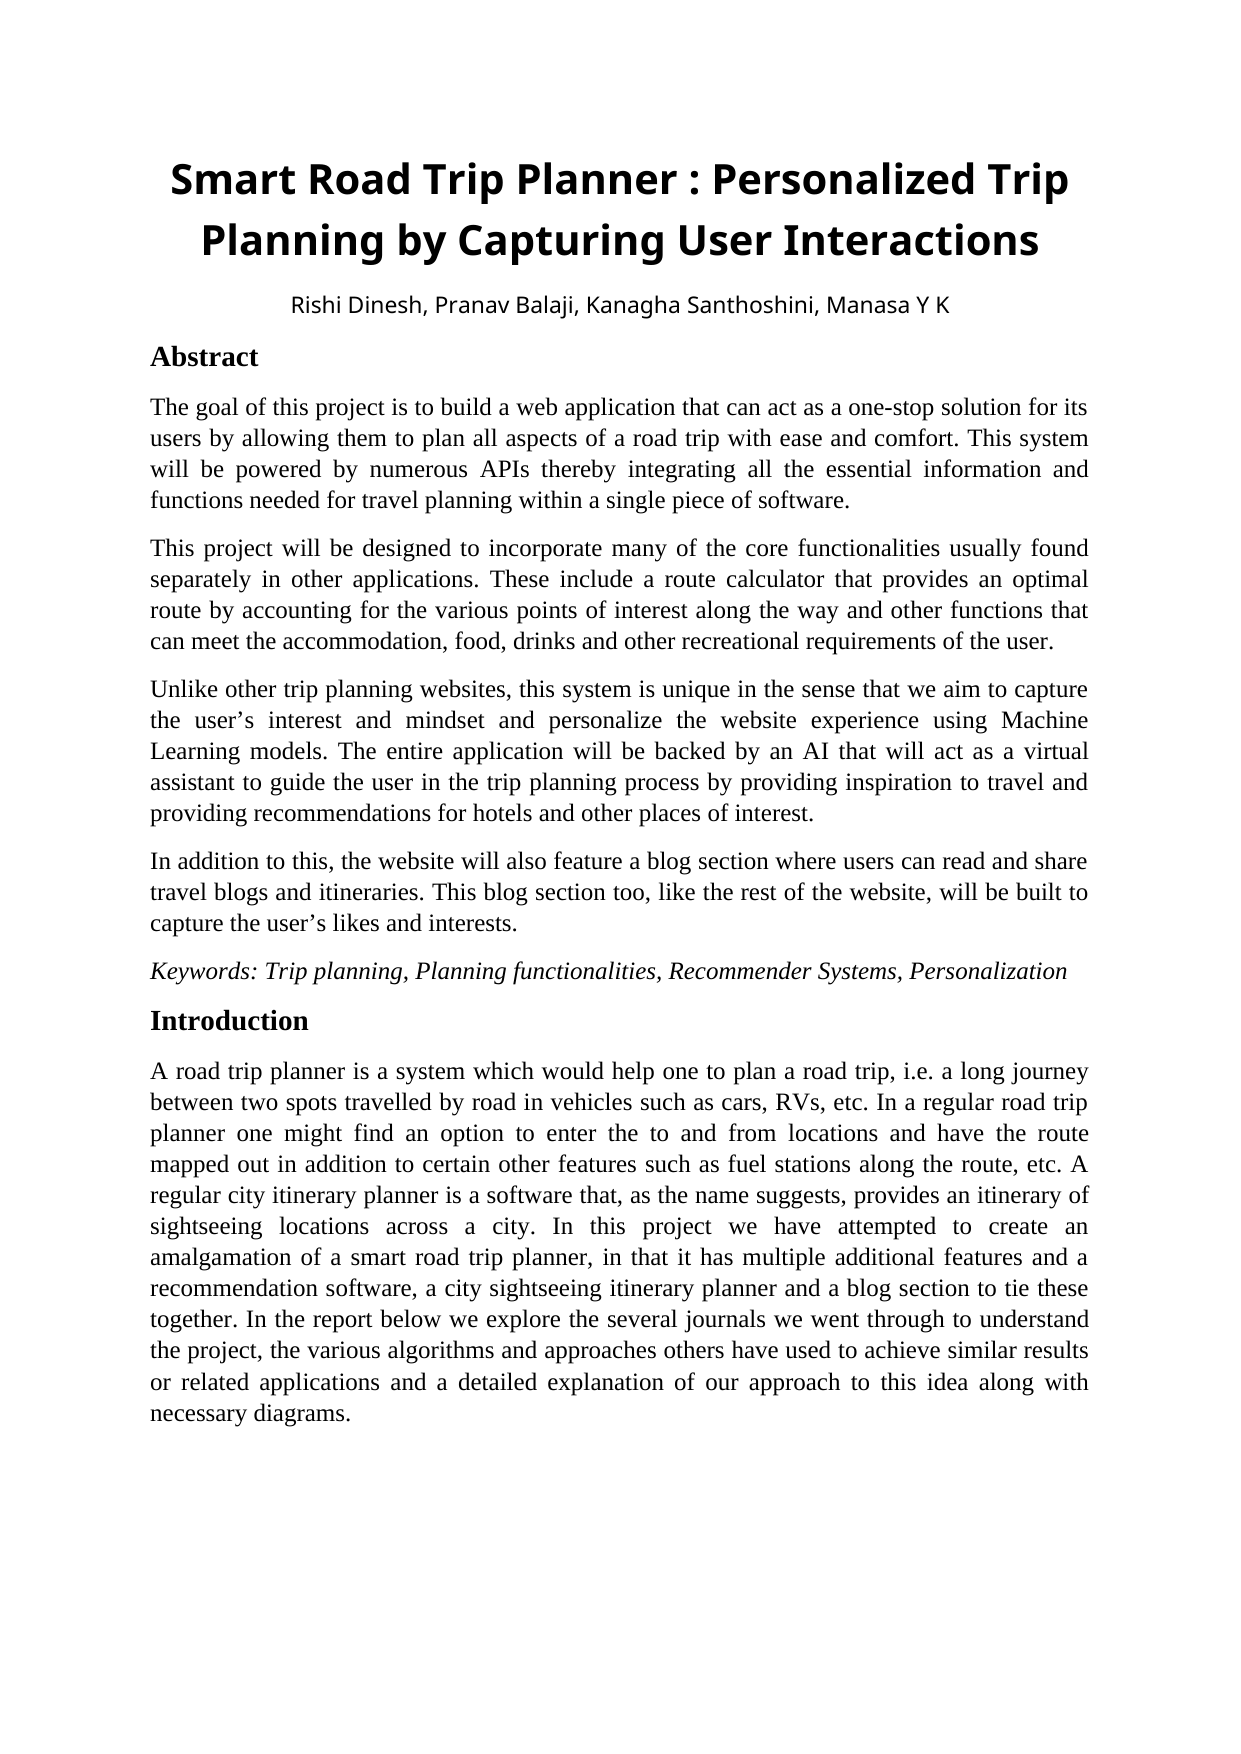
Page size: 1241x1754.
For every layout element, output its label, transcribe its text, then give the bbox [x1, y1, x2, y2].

text Smart Road Trip Planner : Personalized Trip Planning by Capturing User Interactions [150, 150, 1090, 268]
text A road trip planner is a system which would help one to plan a road trip, i.e. a long journey between two spots travelled by road in vehicles such as cars, RVs, etc. In a regular road trip planner one might find an option to enter the to and from locations and have the route mapped out in addition to certain other features such as fuel stations along the route, etc. A regular city itinerary planner is a software that, as the name suggests, provides an itinerary of sightseeing locations across a city. In this project we have attempted to create an amalgamation of a smart road trip planner, in that it has multiple additional features and a recommendation software, a city sightseeing itinerary planner and a blog section to tie these together. In the report below we explore the several journals we went through to understand the project, the various algorithms and approaches others have used to achieve similar results or related applications and a detailed explanation of our approach to this idea along with necessary diagrams. [150, 1056, 1090, 1426]
text In addition to this, the website will also feature a blog section where users can read and share travel blogs and itineraries. This blog section too, like the rest of the website, will be built to capture the user’s likes and interests. [150, 846, 1090, 937]
text The goal of this project is to build a web application that can act as a one-stop solution for its users by allowing them to plan all aspects of a road trip with ease and comfort. This system will be powered by numerous APIs thereby integrating all the essential information and functions needed for travel planning within a single piece of software. [150, 392, 1090, 514]
text Introduction [150, 1003, 1090, 1037]
text Abstract [150, 339, 1090, 373]
text Rishi Dinesh, Pranav Balaji, Kanagha Santhoshini, Manasa Y K [150, 289, 1090, 320]
text Unlike other trip planning websites, this system is unique in the sense that we aim to capture the user’s interest and mindset and personalize the website experience using Machine Learning models. The entire application will be backed by an AI that will act as a virtual assistant to guide the user in the trip planning process by providing inspiration to travel and providing recommendations for hotels and other places of interest. [150, 674, 1090, 827]
text This project will be designed to incorporate many of the core functionalities usually found separately in other applications. These include a route calculator that provides an optimal route by accounting for the various points of interest along the way and other functions that can meet the accommodation, food, drinks and other recreational requirements of the user. [150, 533, 1090, 655]
text Keywords: Trip planning, Planning functionalities, Recommender Systems, Personalization [150, 956, 1090, 984]
